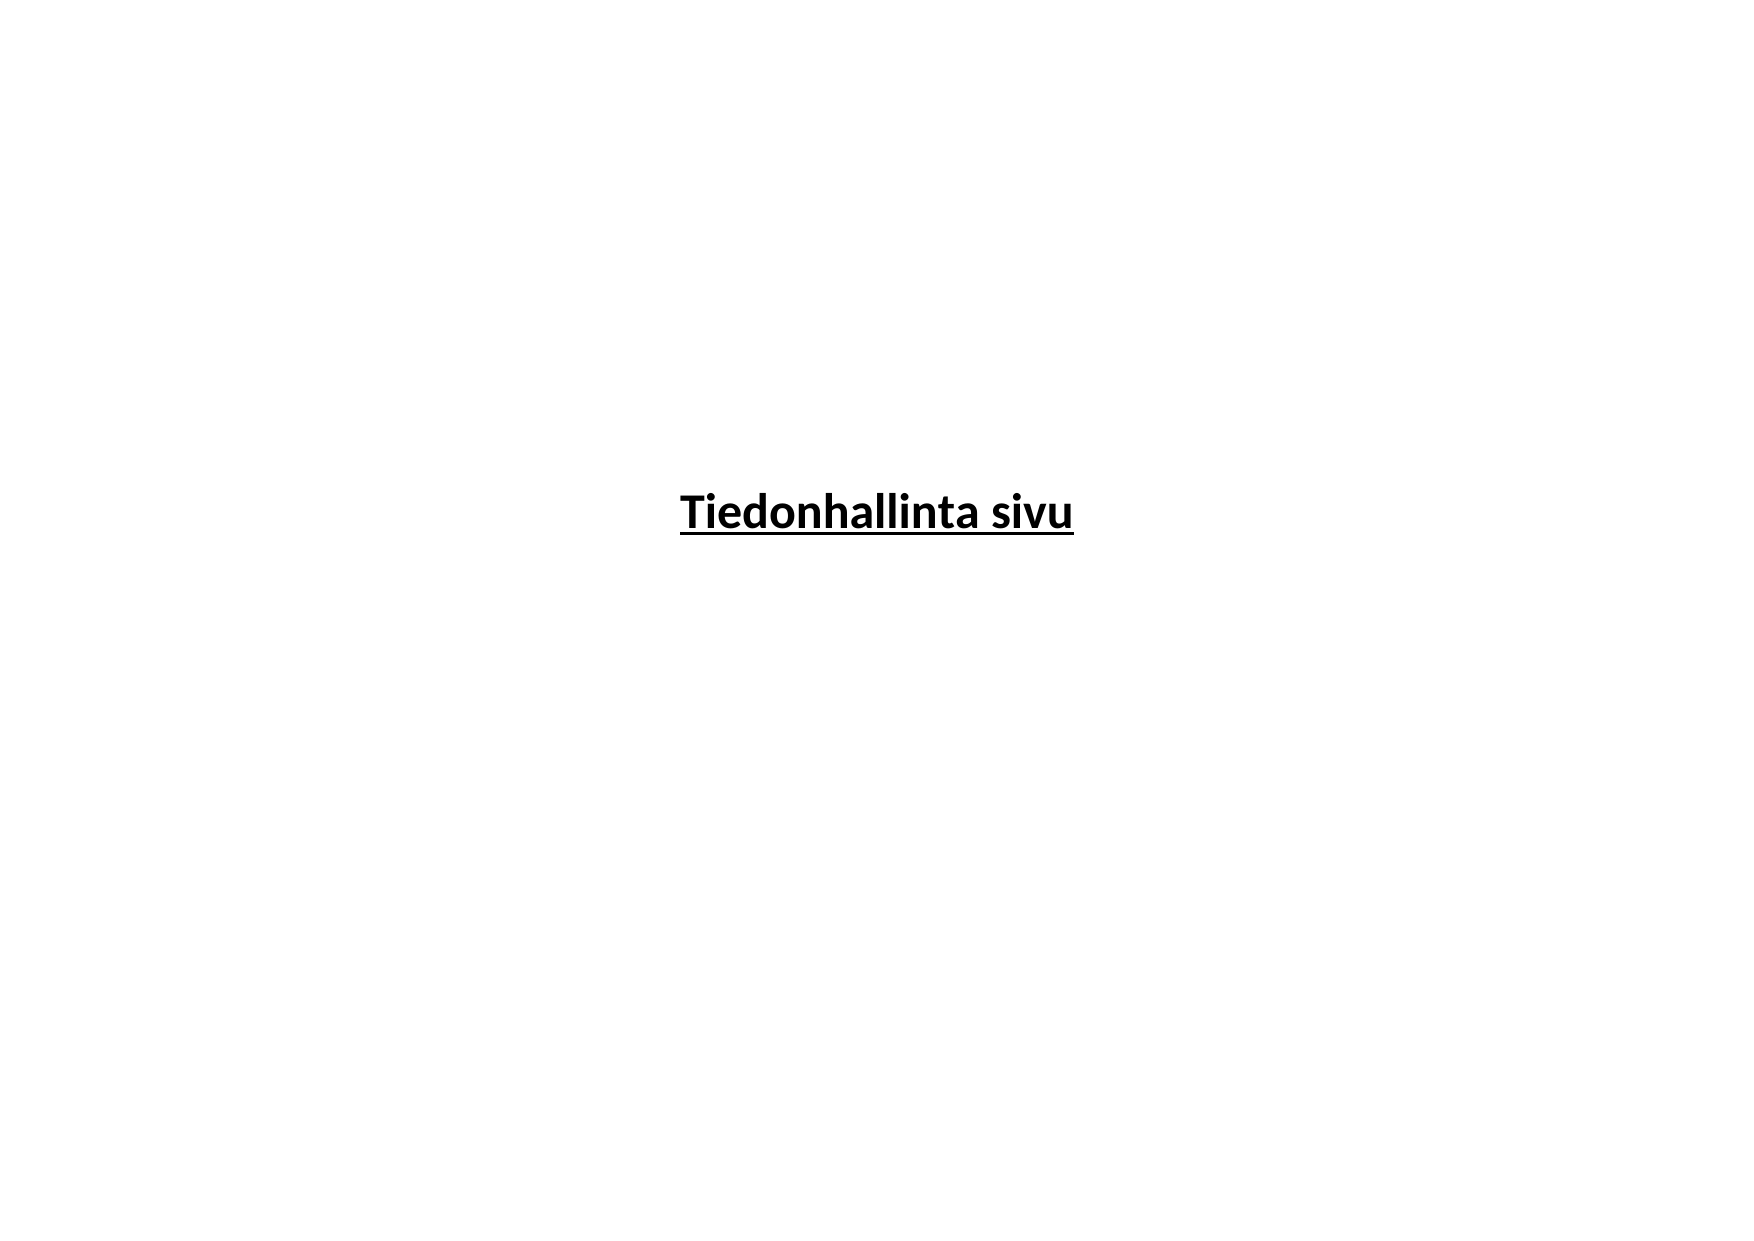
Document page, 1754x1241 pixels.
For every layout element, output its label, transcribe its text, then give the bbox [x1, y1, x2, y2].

text Tiedonhallinta sivu [150, 480, 1604, 541]
